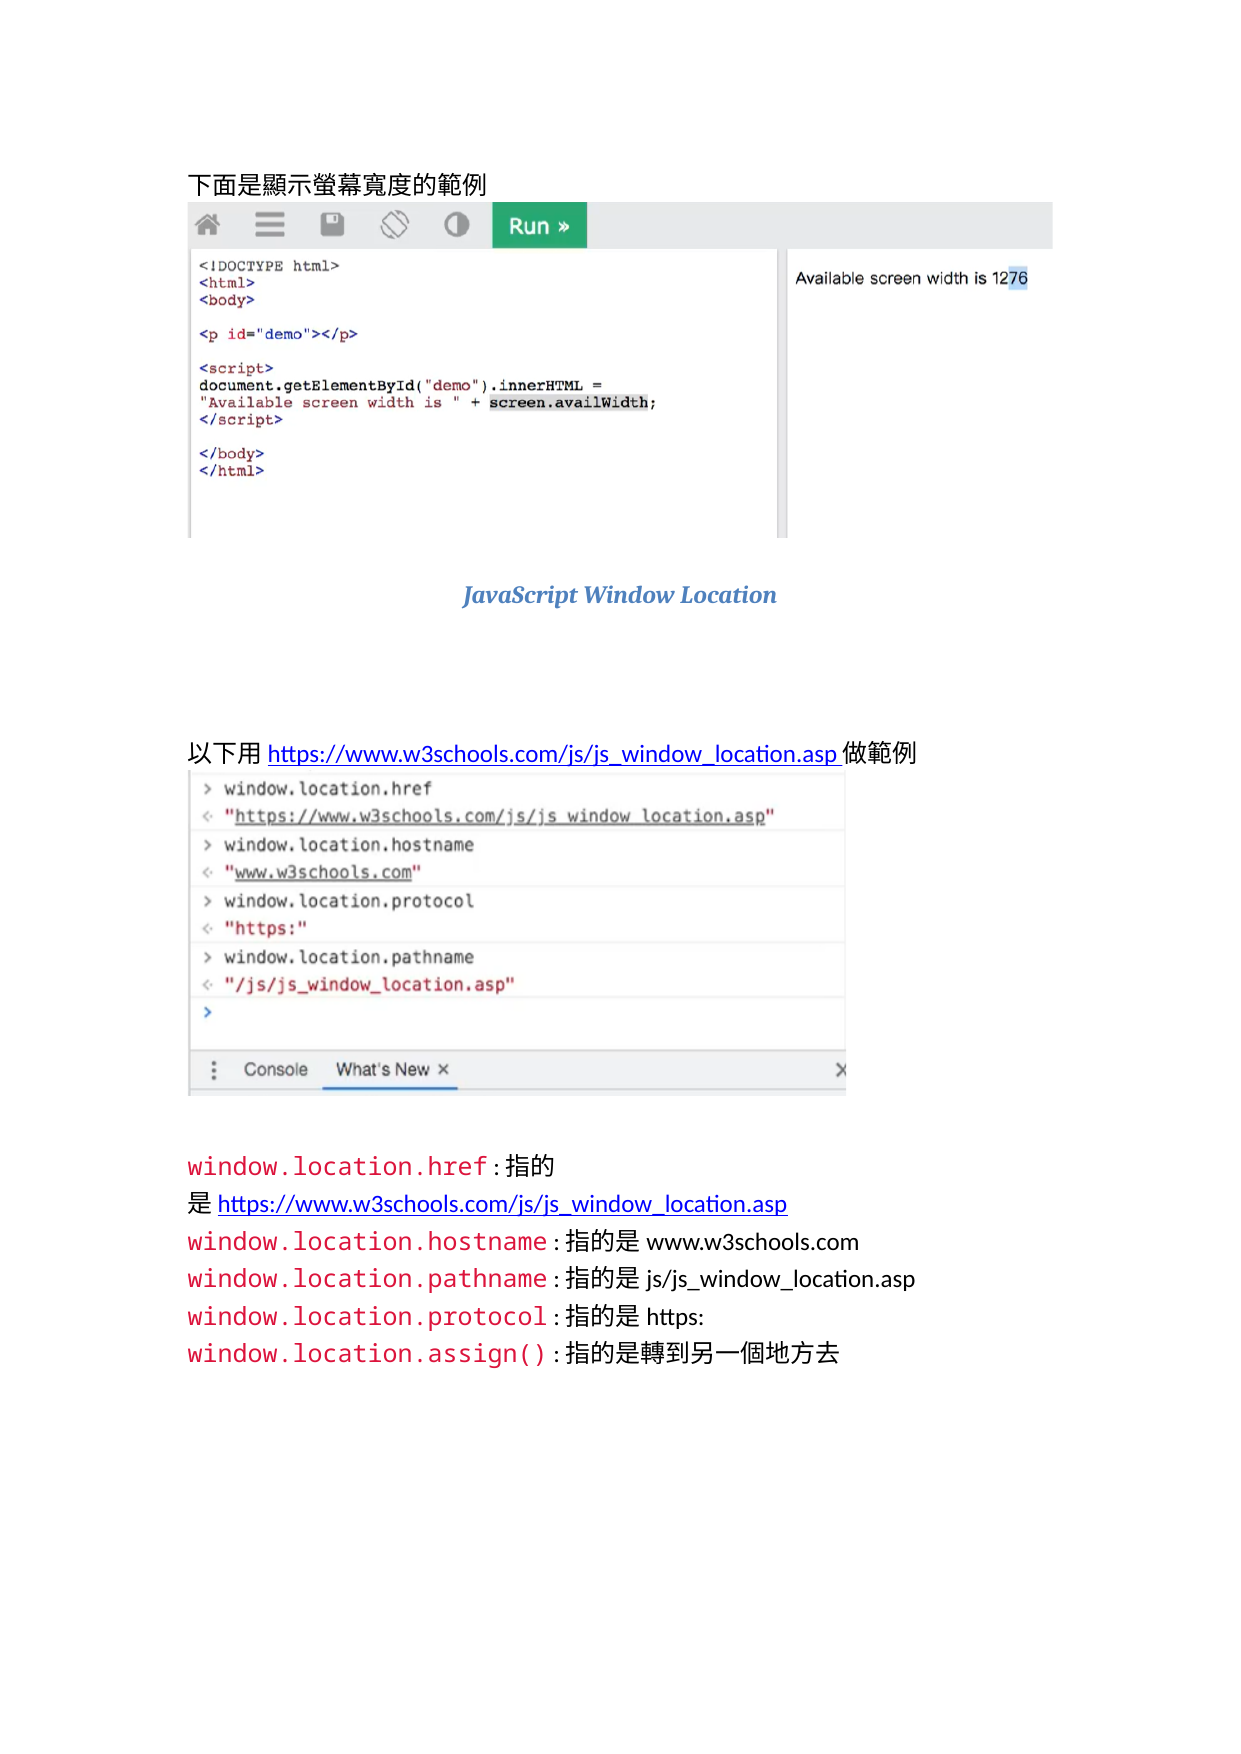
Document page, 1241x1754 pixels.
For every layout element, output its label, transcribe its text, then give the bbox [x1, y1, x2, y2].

text window.location.hostname : 指的是 www.w3schools.com [187, 1221, 1053, 1258]
text window.location.pathname : 指的是 js/js_window_location.asp [187, 1258, 1053, 1296]
picture [187, 202, 1053, 538]
text window.location.href : 指的是https://www.w3schools.com/js/js_window_location.asp [187, 1146, 1053, 1221]
text window.location.assign() : 指的是轉到另一個地方去 [187, 1333, 1053, 1371]
subtitle JavaScript Window Location [187, 577, 1053, 614]
text 下面是顯示螢幕寬度的範例 [187, 164, 1053, 202]
text 以下用https://www.w3schools.com/js/js_window_location.asp做範例 [187, 733, 1053, 771]
text window.location.protocol : 指的是 https: [187, 1296, 1053, 1333]
picture [187, 770, 847, 1096]
